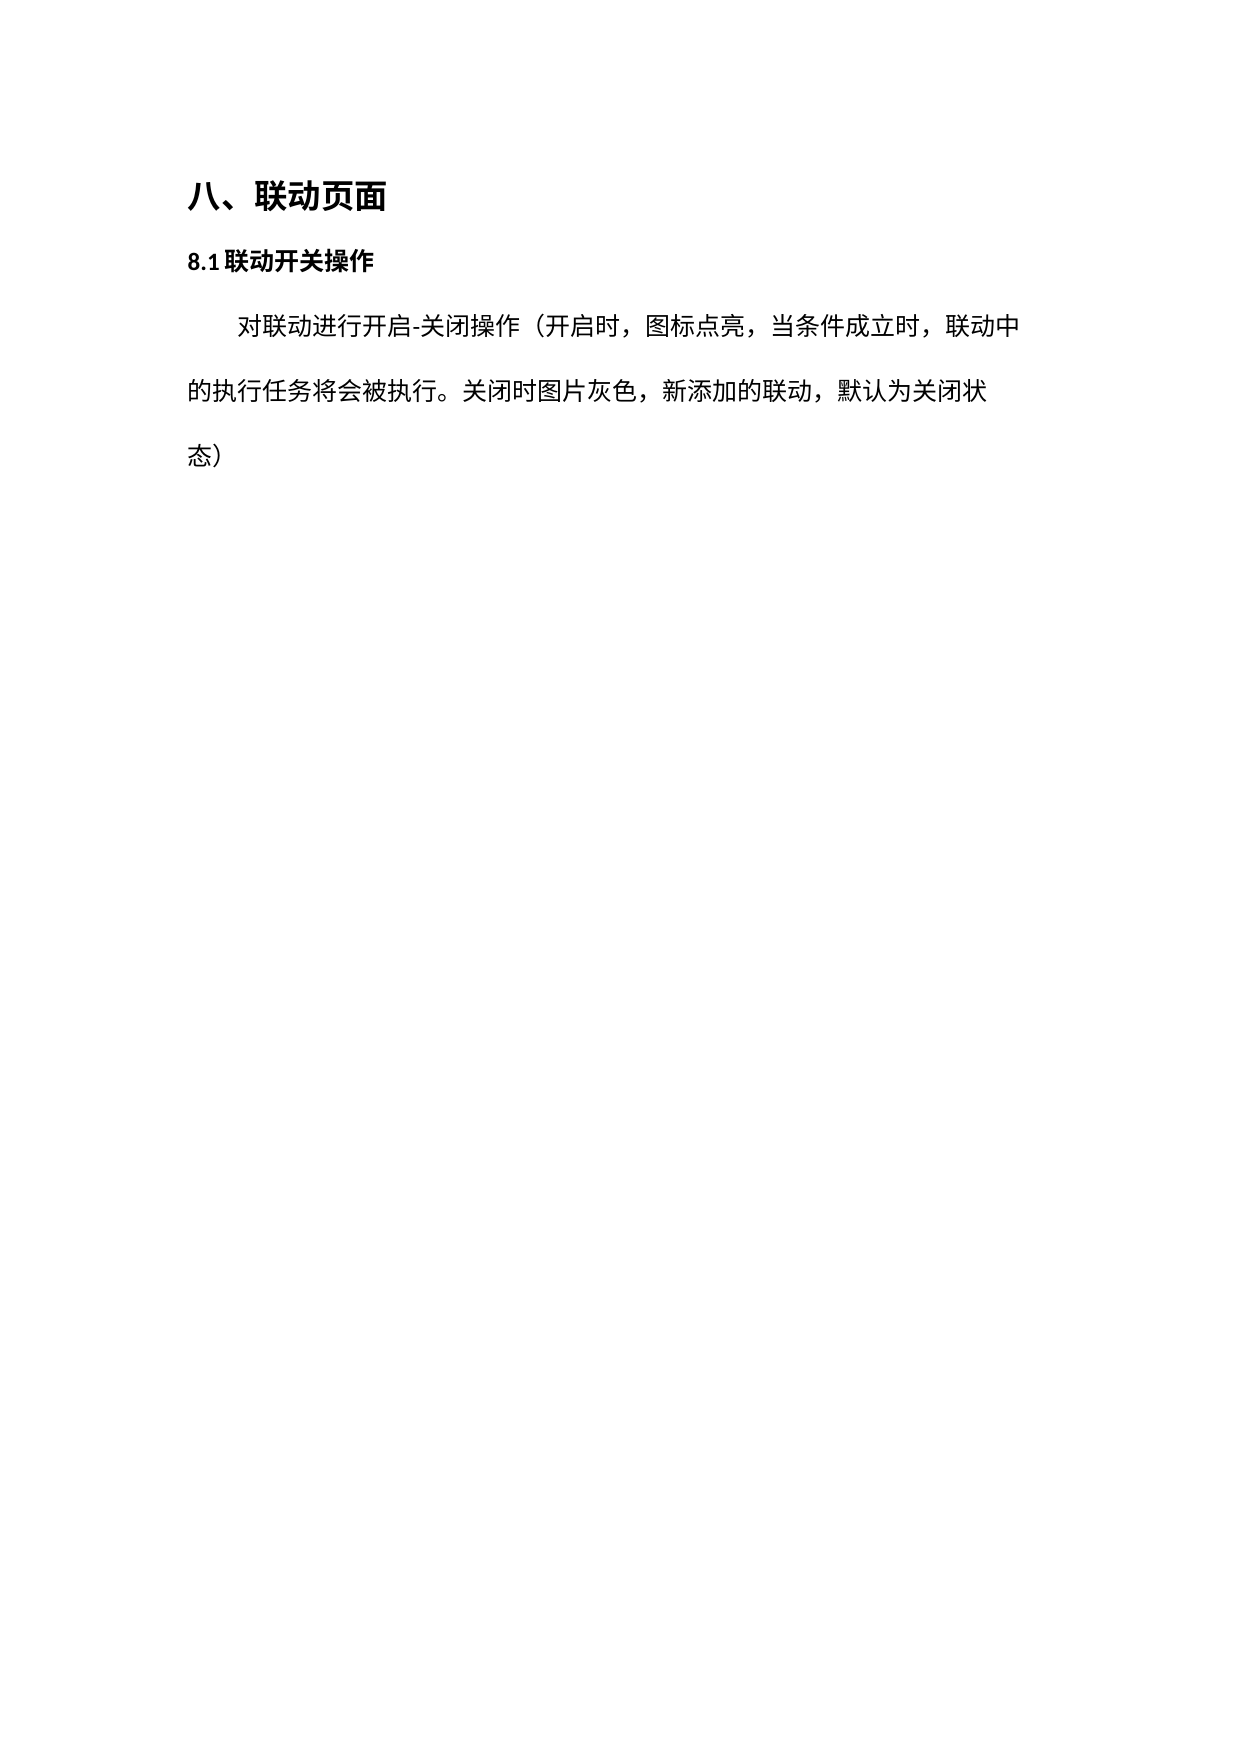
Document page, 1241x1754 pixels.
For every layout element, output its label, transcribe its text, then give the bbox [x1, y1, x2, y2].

list 八、联动页面 [187, 162, 1028, 227]
list 8.1联动开关操作 [187, 227, 1028, 292]
list 对联动进行开启-关闭操作（开启时，图标点亮，当条件成立时，联动中的执行任务将会被执行。关闭时图片灰色，新添加的联动，默认为关闭状态） [187, 292, 1028, 487]
